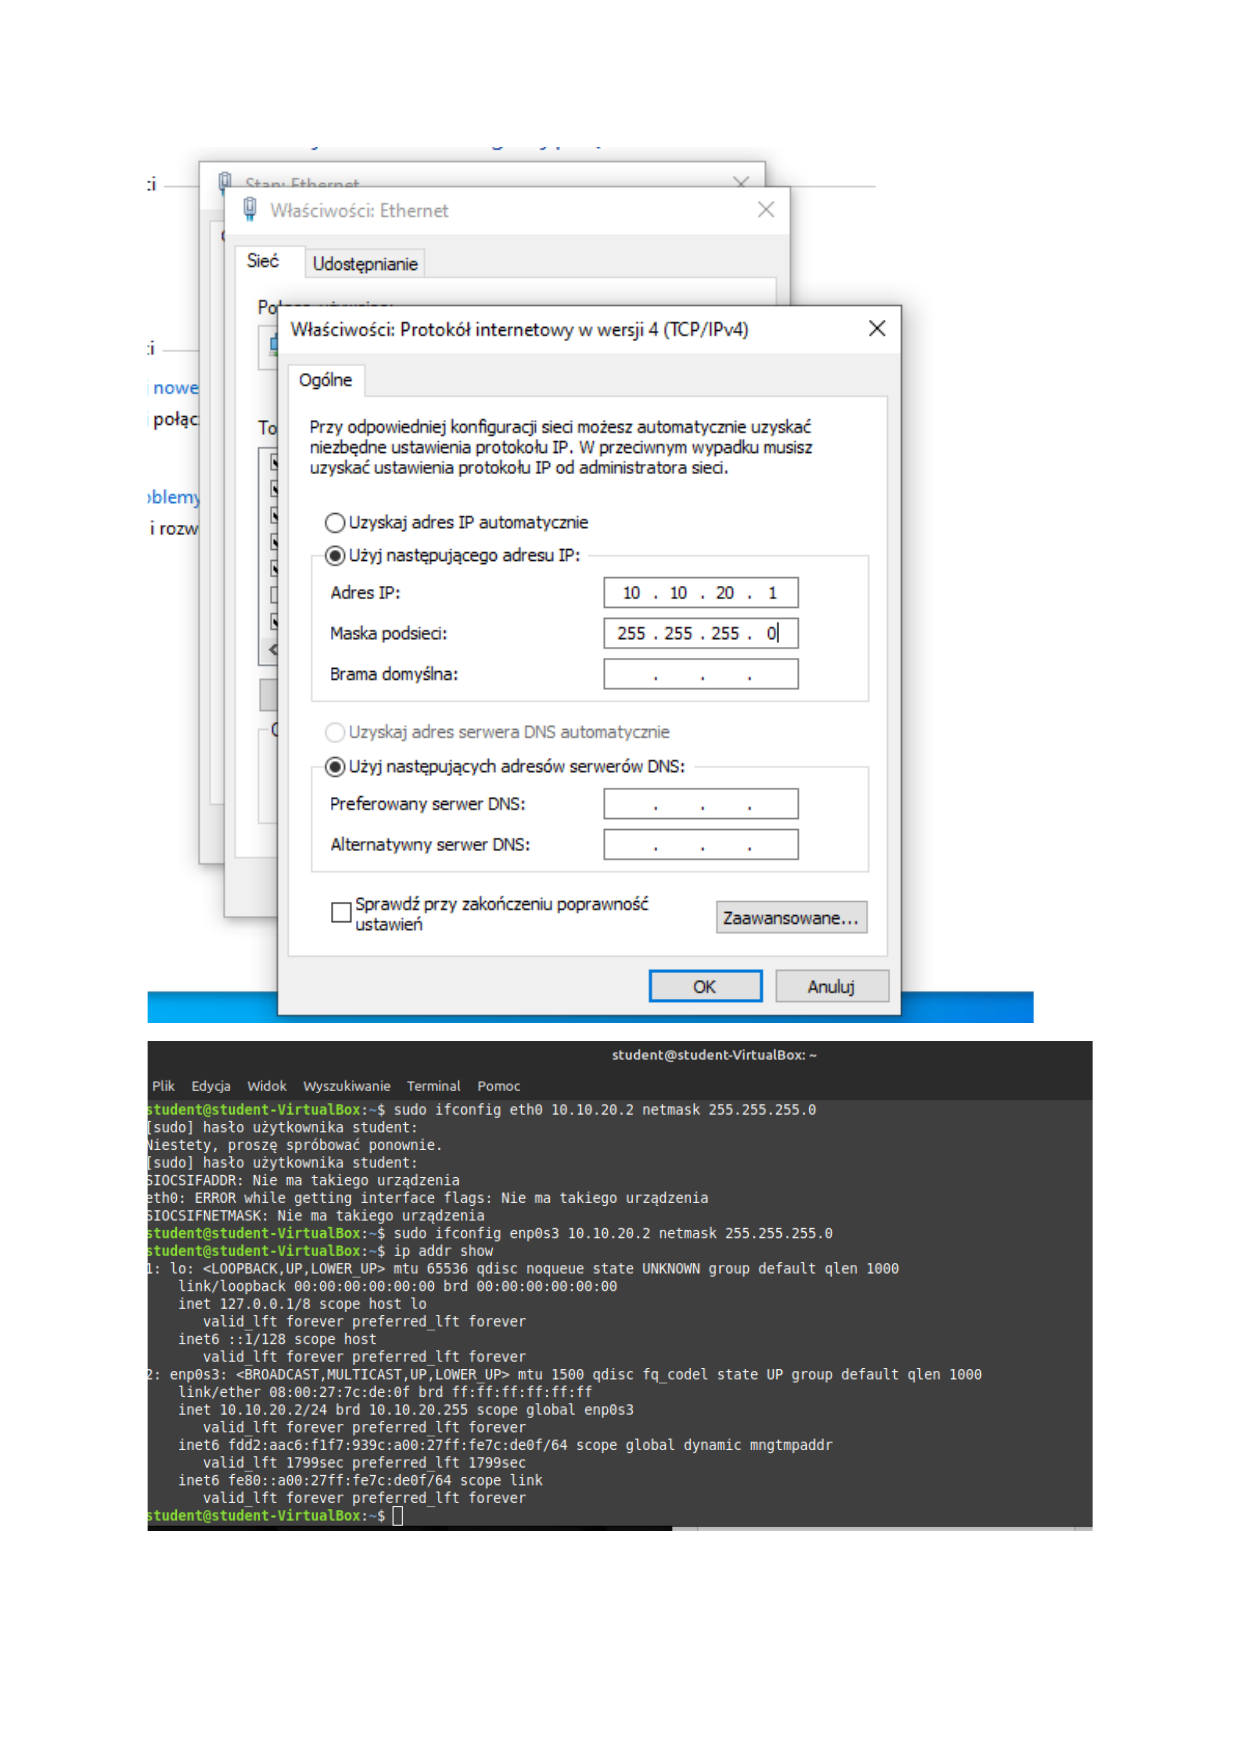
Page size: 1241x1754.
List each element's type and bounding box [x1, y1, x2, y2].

picture [147, 1041, 1093, 1531]
picture [147, 147, 1034, 1023]
